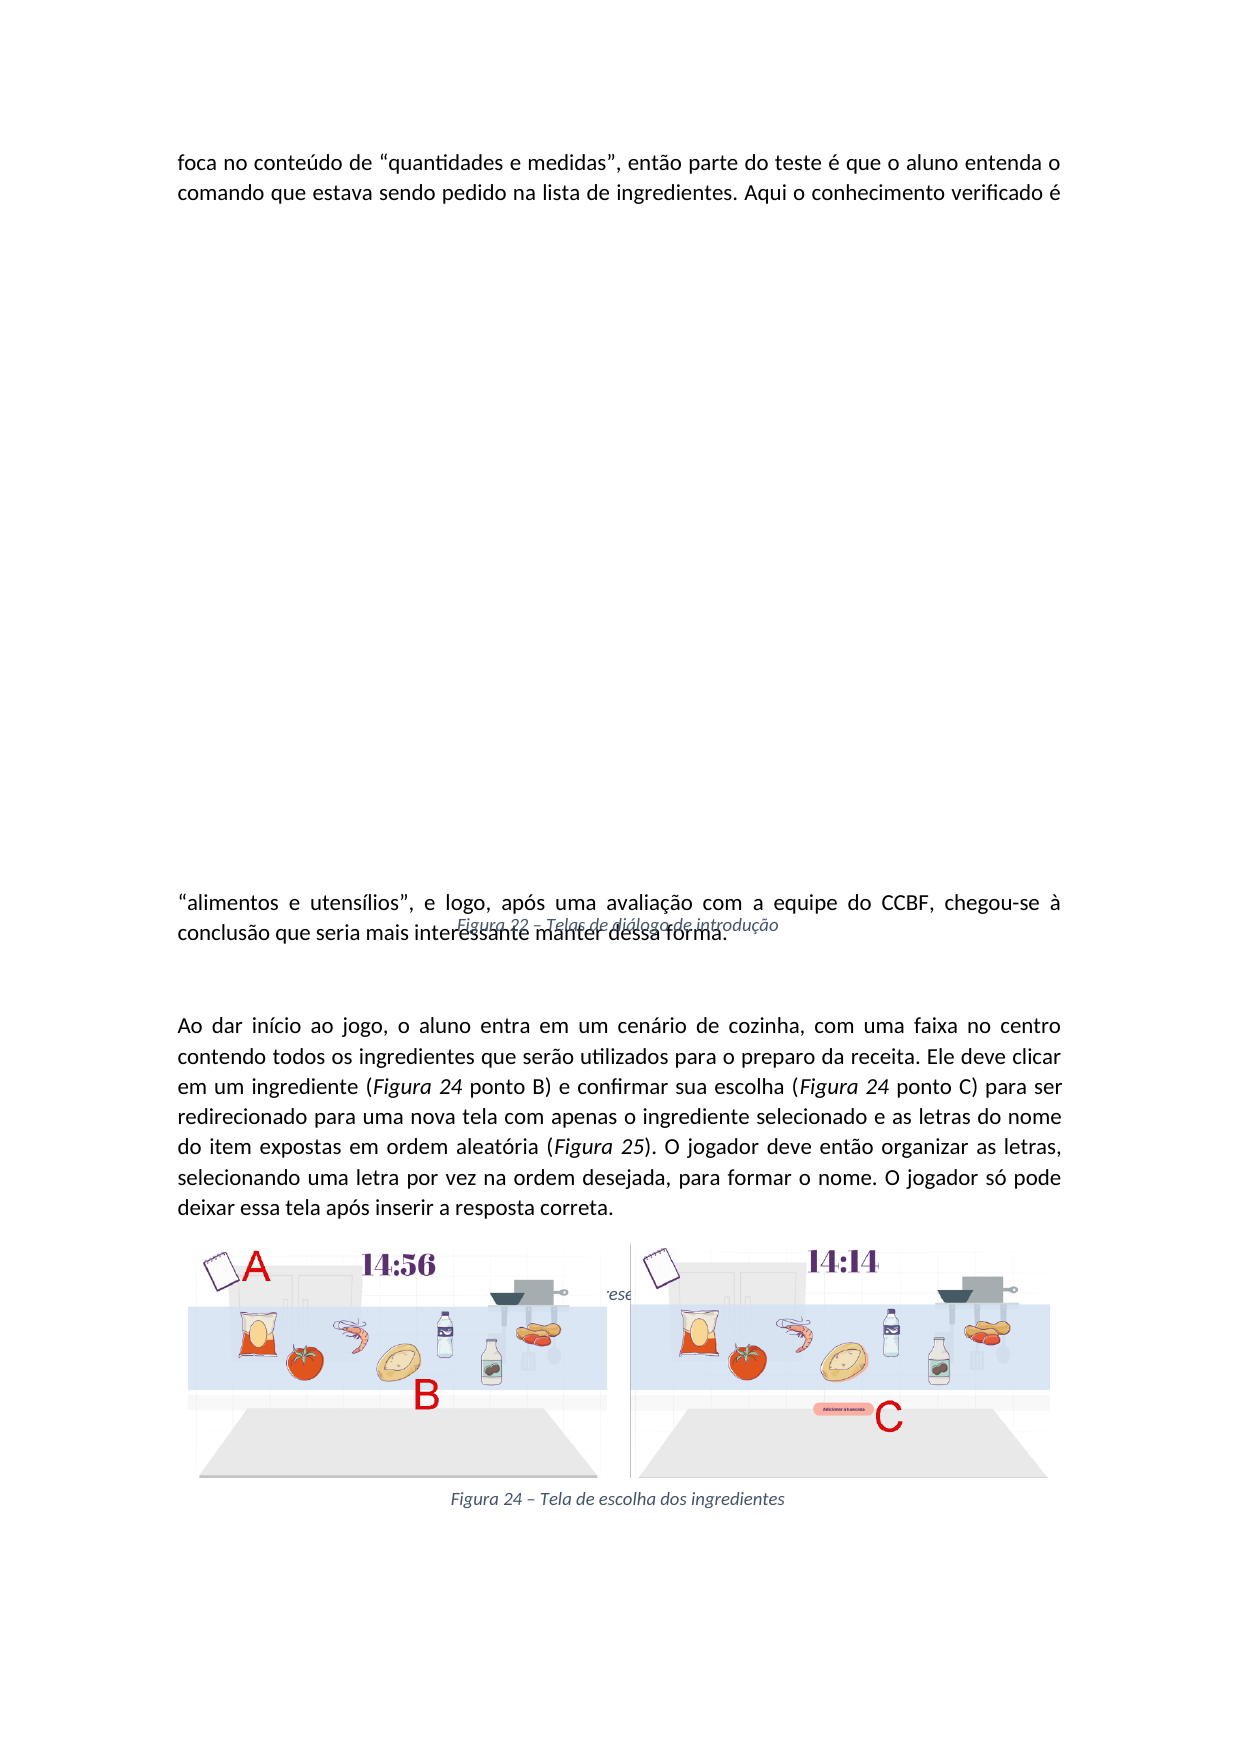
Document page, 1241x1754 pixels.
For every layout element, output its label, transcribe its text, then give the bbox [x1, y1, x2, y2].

picture [176, 1244, 1061, 1478]
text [177, 148, 1063, 946]
text Ao dar início ao jogo, o aluno entra em um cenário de cozinha, com uma faixa no centro contendo todos os ingredientes que serão utilizados para o preparo da receita. Ele deve clicar em um ingrediente (Figura 24 ponto B) e confirmar sua escolha (Figura 24 ponto C) para ser redirecionado para uma nova tela com apenas o ingrediente selecionado e as letras do nome do item expostas em ordem aleatória (Figura 25). O jogador deve então organizar as letras, selecionando uma letra por vez na ordem desejada, para formar o nome. O jogador só pode deixar essa tela após inserir a resposta correta. [177, 1012, 1063, 1221]
